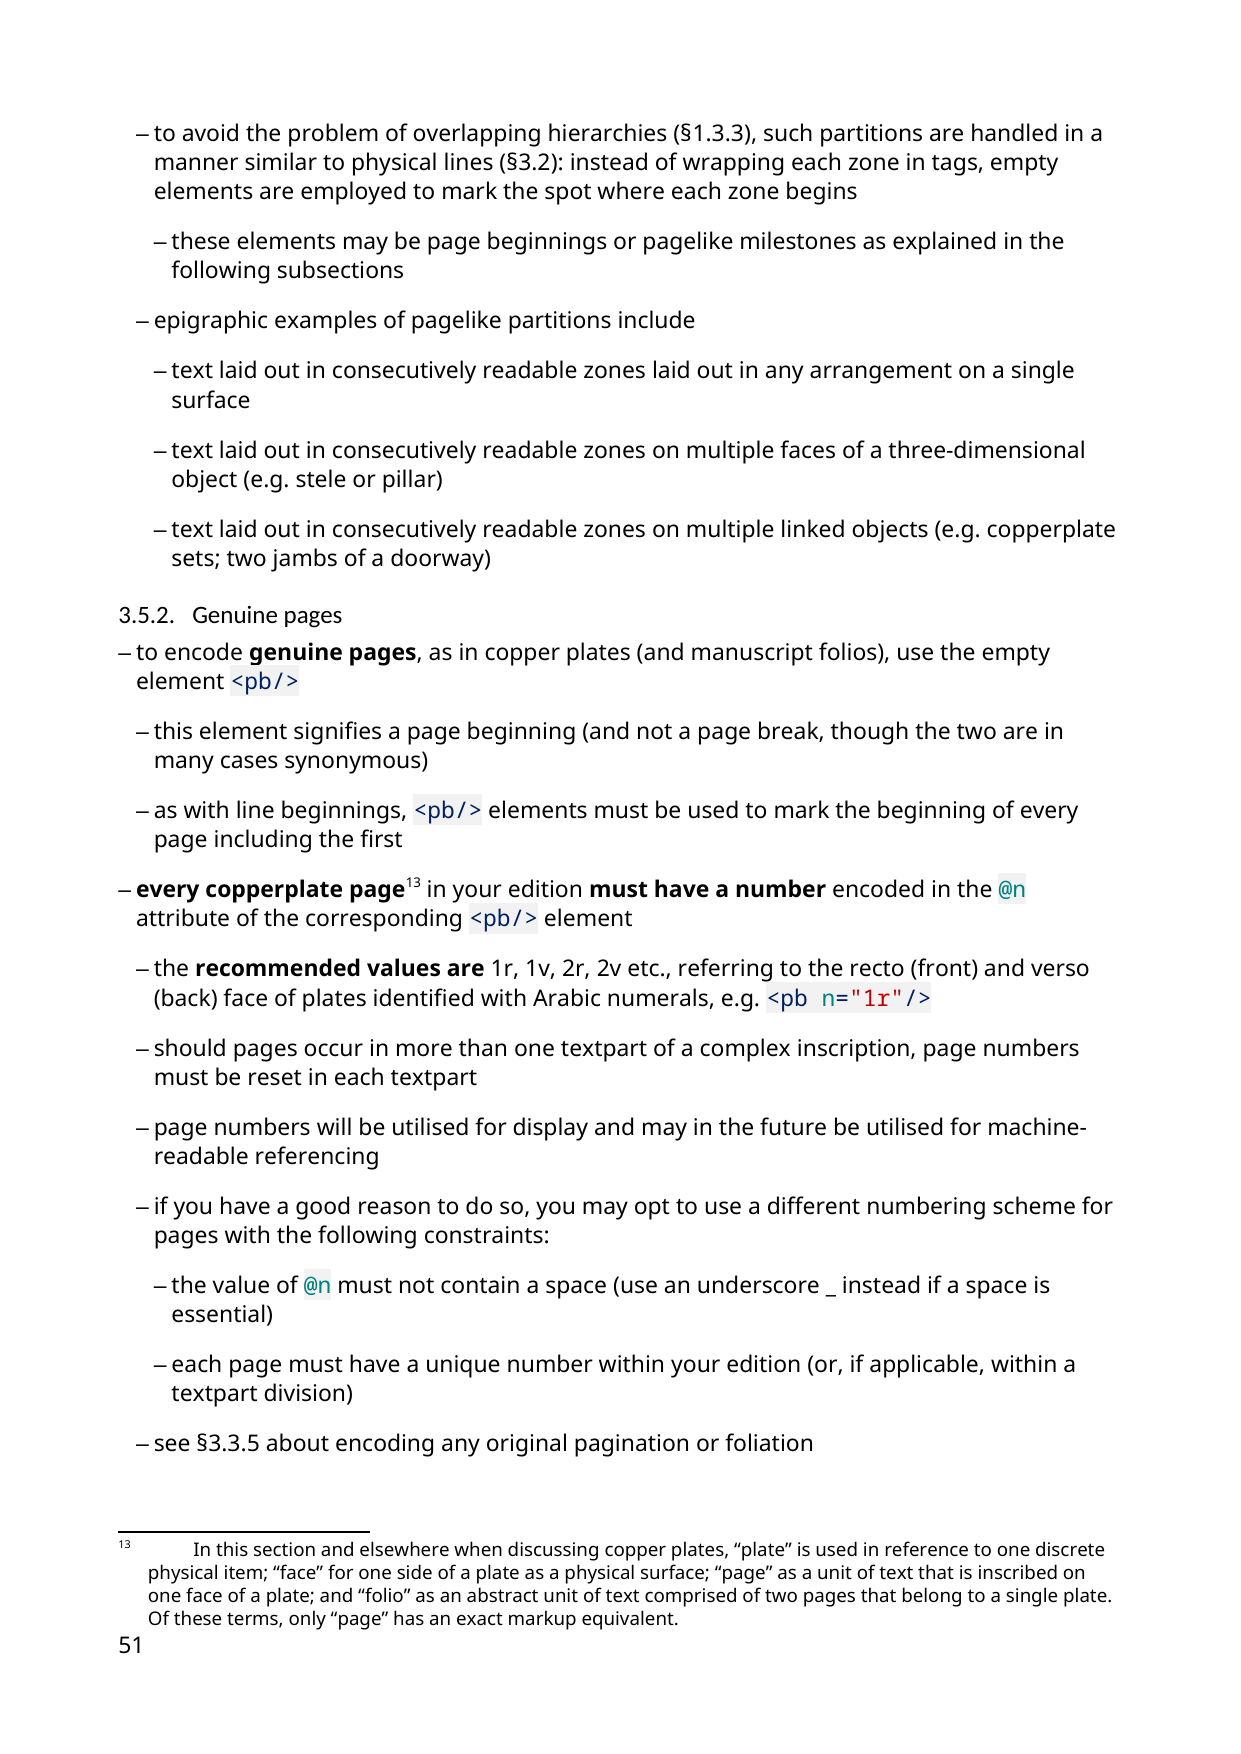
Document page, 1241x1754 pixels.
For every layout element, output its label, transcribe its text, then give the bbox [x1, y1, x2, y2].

list if you have a good reason to do so, you may opt to use a different numbering scheme for pages with the following constraints: [136, 1191, 1122, 1249]
list text laid out in consecutively readable zones on multiple faces of a three-dimensional object (e.g. stele or pillar) [153, 435, 1122, 493]
list to encode genuine pages, as in copper plates (and manuscript folios), use the empty element <pb/> [118, 637, 1122, 695]
list as with line beginnings, <pb/> elements must be used to mark the beginning of every page including the first [136, 795, 1122, 853]
list text laid out in consecutively readable zones laid out in any arrangement on a single surface [153, 356, 1122, 414]
list should pages occur in more than one textpart of a complex inscription, page numbers must be reset in each textpart [136, 1033, 1122, 1091]
list every copperplate page in your edition must have a number encoded in the @n attribute of the corresponding <pb/> element [118, 874, 1122, 933]
list to avoid the problem of overlapping hierarchies (§1.3.3), such partitions are handled in a manner similar to physical lines (§3.2): instead of wrapping each zone in tags, empty elements are employed to mark the spot where each zone begins [136, 118, 1122, 206]
list the value of @n must not contain a space (use an underscore _ instead if a space is essential) [153, 1270, 1122, 1328]
list epigraphic examples of pagelike partitions include [136, 306, 1122, 335]
subtitle Genuine pages [118, 593, 1122, 631]
list page numbers will be utilised for display and may in the future be utilised for machine-readable referencing [136, 1112, 1122, 1170]
list text laid out in consecutively readable zones on multiple linked objects (e.g. copperplate sets; two jambs of a doorway) [153, 514, 1122, 572]
list see §3.3.5 about encoding any original pagination or foliation [136, 1428, 1122, 1458]
list these elements may be page beginnings or pagelike milestones as explained in the following subsections [153, 226, 1122, 285]
list each page must have a unique number within your edition (or, if applicable, within a textpart division) [153, 1349, 1122, 1408]
list this element signifies a page beginning (and not a page break, though the two are in many cases synonymous) [136, 716, 1122, 774]
list the recommended values are 1r, 1v, 2r, 2v etc., referring to the recto (front) and verso (back) face of plates identified with Arabic numerals, e.g. <pb n="1r"/> [136, 953, 1122, 1012]
